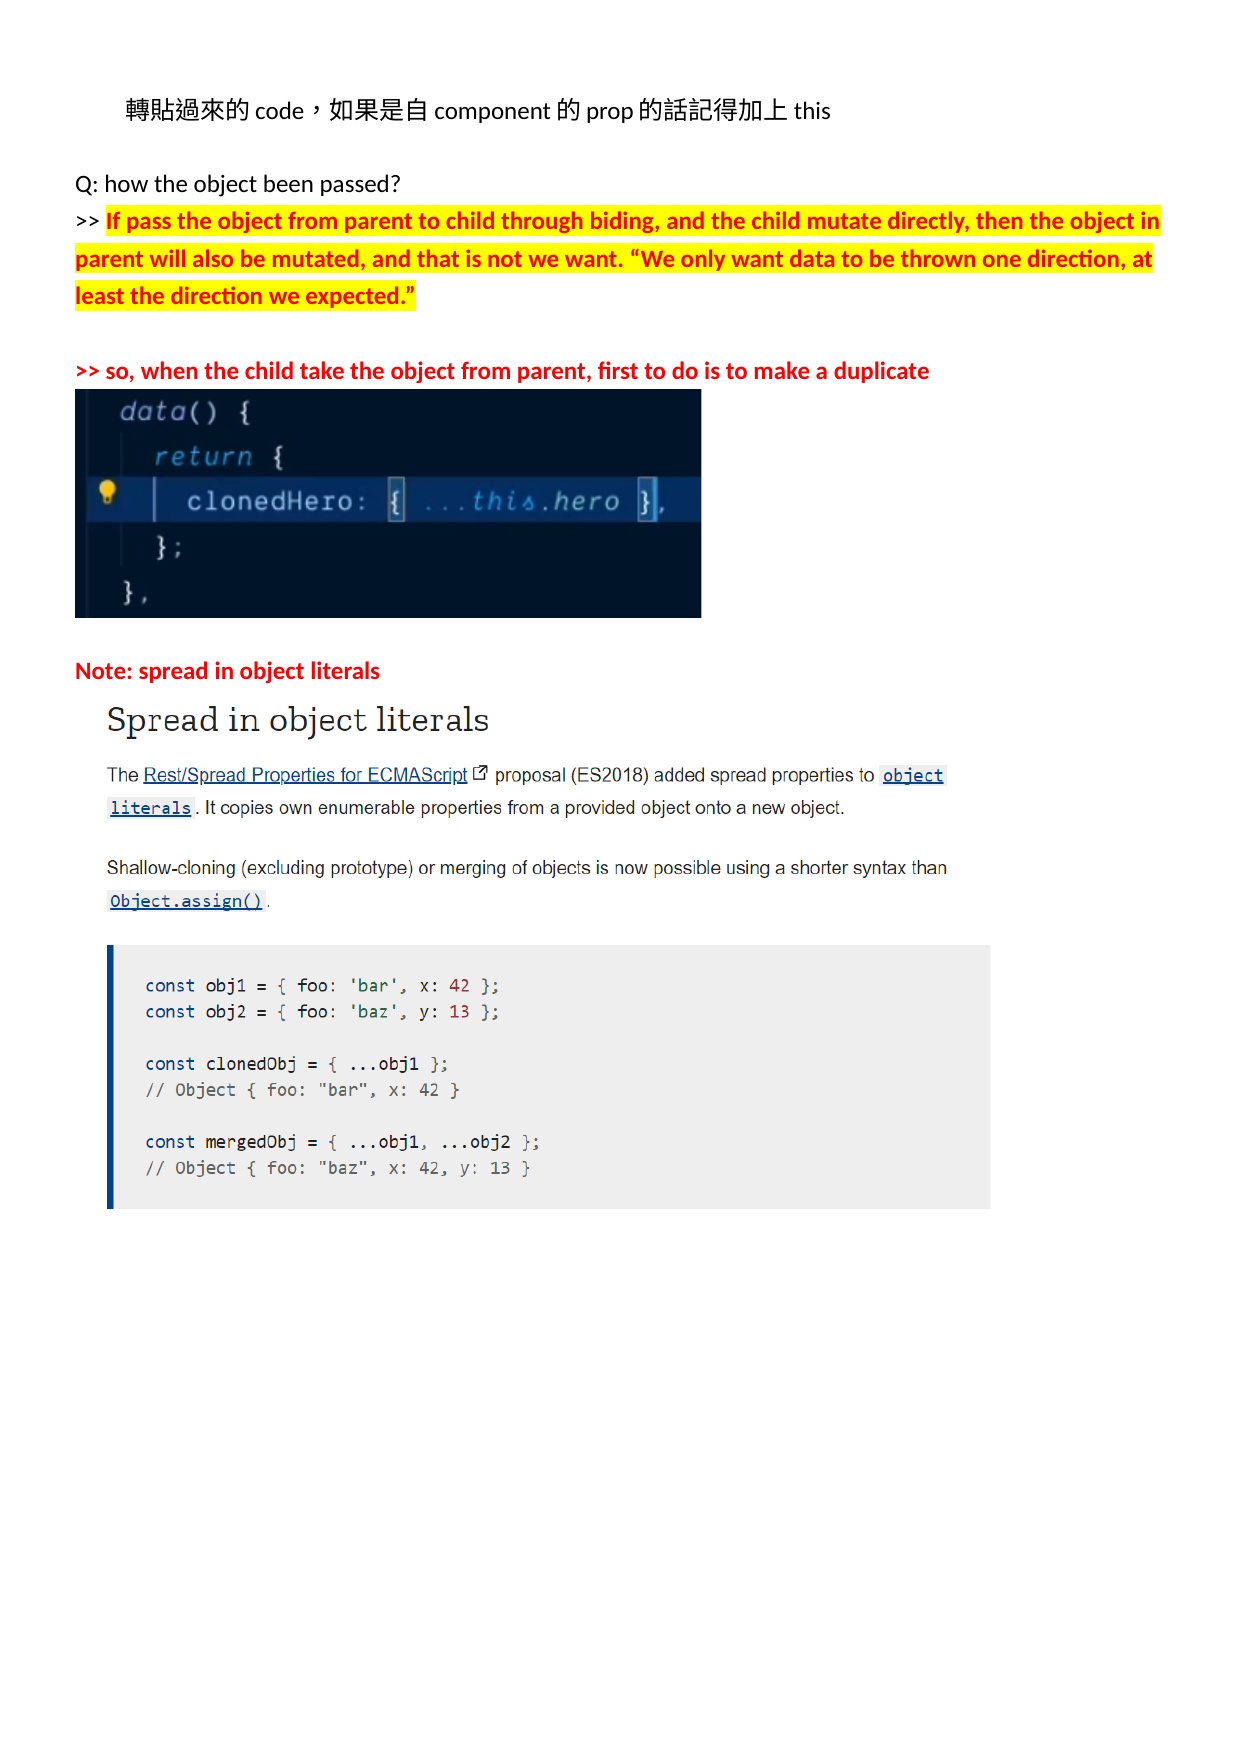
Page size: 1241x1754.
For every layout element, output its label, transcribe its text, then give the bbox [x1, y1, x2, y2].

text Note: spread in object literals [75, 652, 1165, 689]
picture [75, 389, 702, 618]
list 轉貼過來的code，如果是自component的prop的話記得加上this [125, 89, 1165, 127]
text >> If pass the object from parent to child through biding, and the child mutate directly, then the object in parent will also be mutated, and that is not we want. “We only want data to be thrown one direction, at least the direction we expected.” [75, 202, 1165, 314]
text >> so, when the child take the object from parent, first to do is to make a duplicate [75, 352, 1165, 389]
text Q: how the object been passed? [75, 164, 1165, 202]
picture [75, 689, 991, 1228]
